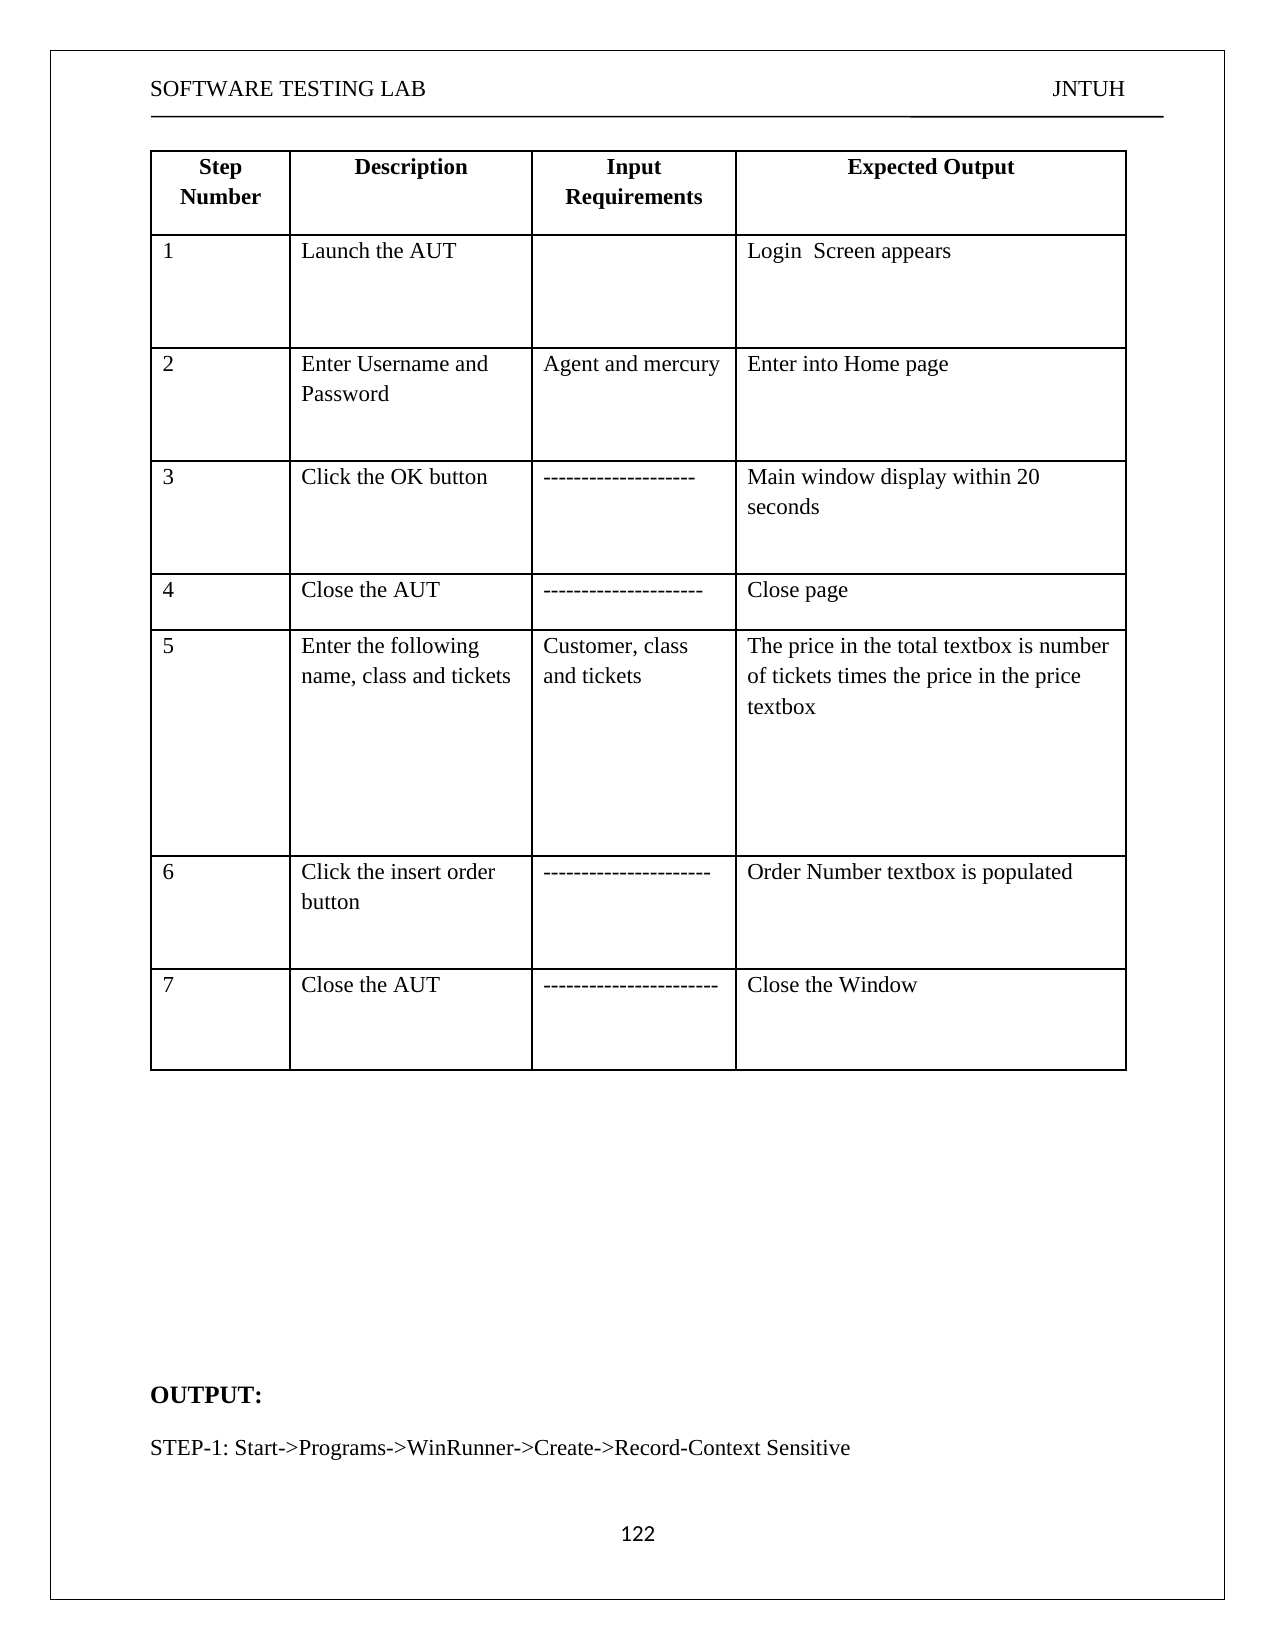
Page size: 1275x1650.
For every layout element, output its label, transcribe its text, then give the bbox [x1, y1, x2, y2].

table_cell Customer, class and tickets [533, 631, 735, 855]
table_cell 4 [152, 575, 289, 629]
table_cell Close page [737, 575, 1125, 629]
table_cell The price in the total textbox is number of tickets times the price in the price textbox [737, 631, 1125, 855]
table_cell Click the OK button [291, 462, 531, 573]
table_cell 2 [152, 349, 289, 460]
table_cell Main window display within 20 seconds [737, 462, 1125, 573]
table_cell Enter into Home page [737, 349, 1125, 460]
table_cell Agent and mercury [533, 349, 735, 460]
table_header Expected Output [737, 152, 1125, 234]
table_cell 3 [152, 462, 289, 573]
table_cell Click the insert order button [291, 857, 531, 967]
table_header Input Requirements [533, 152, 735, 234]
table_cell --------------------- [533, 575, 735, 629]
table_cell Enter Username and Password [291, 349, 531, 460]
table_cell ---------------------- [533, 857, 735, 967]
table_cell Login Screen appears [737, 236, 1125, 347]
table_header Description [291, 152, 531, 234]
table_cell 1 [152, 236, 289, 347]
text STEP-1: Start->Programs->WinRunner->Create->Record-Context Sensitive [150, 1434, 1125, 1460]
text OUTPUT: [150, 1380, 1125, 1408]
table_cell Close the AUT [291, 970, 531, 1069]
table_cell Close the AUT [291, 575, 531, 629]
table_cell Launch the AUT [291, 236, 531, 347]
table_cell ----------------------- [533, 970, 735, 1069]
table_cell Close the Window [737, 970, 1125, 1069]
table_header Step Number [152, 152, 289, 234]
table_cell 7 [152, 970, 289, 1069]
table_cell -------------------- [533, 462, 735, 573]
table_cell 5 [152, 631, 289, 855]
table_cell Enter the following name, class and tickets [291, 631, 531, 855]
table_cell [533, 236, 735, 347]
table_cell Order Number textbox is populated [737, 857, 1125, 967]
table_cell 6 [152, 857, 289, 967]
